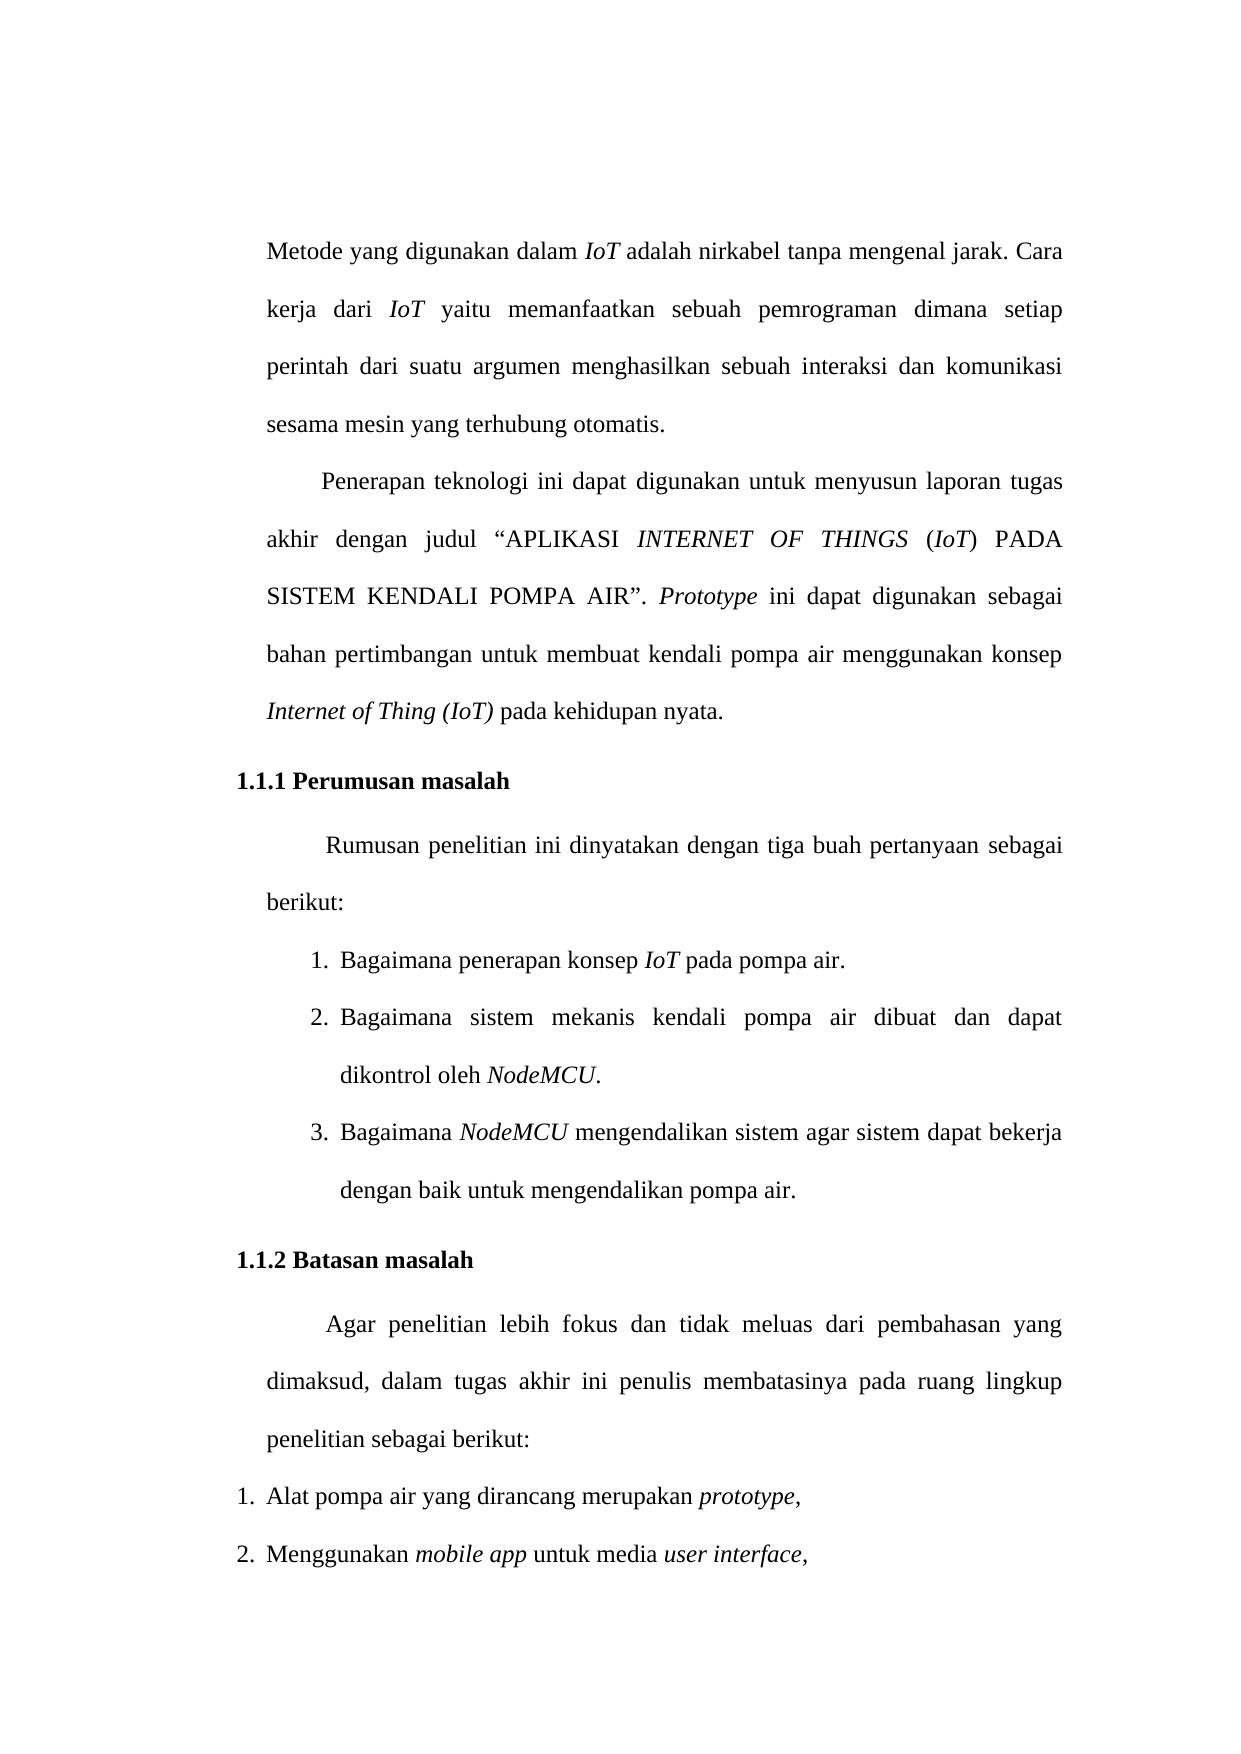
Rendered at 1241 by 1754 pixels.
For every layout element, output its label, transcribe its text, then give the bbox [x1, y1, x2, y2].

list Bagaimana penerapan konsep IoT pada pompa air. [679, 945, 1063, 974]
list Bagaimana NodeMCU mengendalikan sistem agar sistem dapat bekerja dengan baik untuk mengendalikan pompa air. [310, 1117, 1063, 1204]
text Penerapan teknologi ini dapat digunakan untuk menyusun laporan tugas akhir dengan judul “APLIKASI INTERNET OF THINGS (IoT) PADA SISTEM KENDALI POMPA AIR”. Prototype ini dapat digunakan sebagai bahan pertimbangan untuk membuat kendali pompa air menggunakan konsep Internet of Thing (IoT) pada kehidupan nyata. [266, 466, 1063, 725]
list Bagaimana penerapan konsep IoT pada pompa air. [310, 945, 644, 974]
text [266, 236, 1063, 437]
text Rumusan penelitian ini dinyatakan dengan tiga buah pertanyaan sebagai berikut: [266, 830, 1063, 916]
subtitle 1.1.2 Batasan masalah [236, 1245, 1063, 1274]
text Agar penelitian lebih fokus dan tidak meluas dari pembahasan yang dimaksud, dalam tugas akhir ini penulis membatasinya pada ruang lingkup penelitian sebagai berikut: [266, 1309, 1063, 1452]
list Menggunakan mobile app untuk media user interface, [236, 1539, 1063, 1567]
list Alat pompa air yang dirancang merupakan prototype, [236, 1481, 1063, 1510]
list Bagaimana sistem mekanis kendali pompa air dibuat dan dapat dikontrol oleh NodeMCU. [310, 1002, 1063, 1089]
subtitle 1.1.1 Perumusan masalah [236, 766, 1063, 795]
